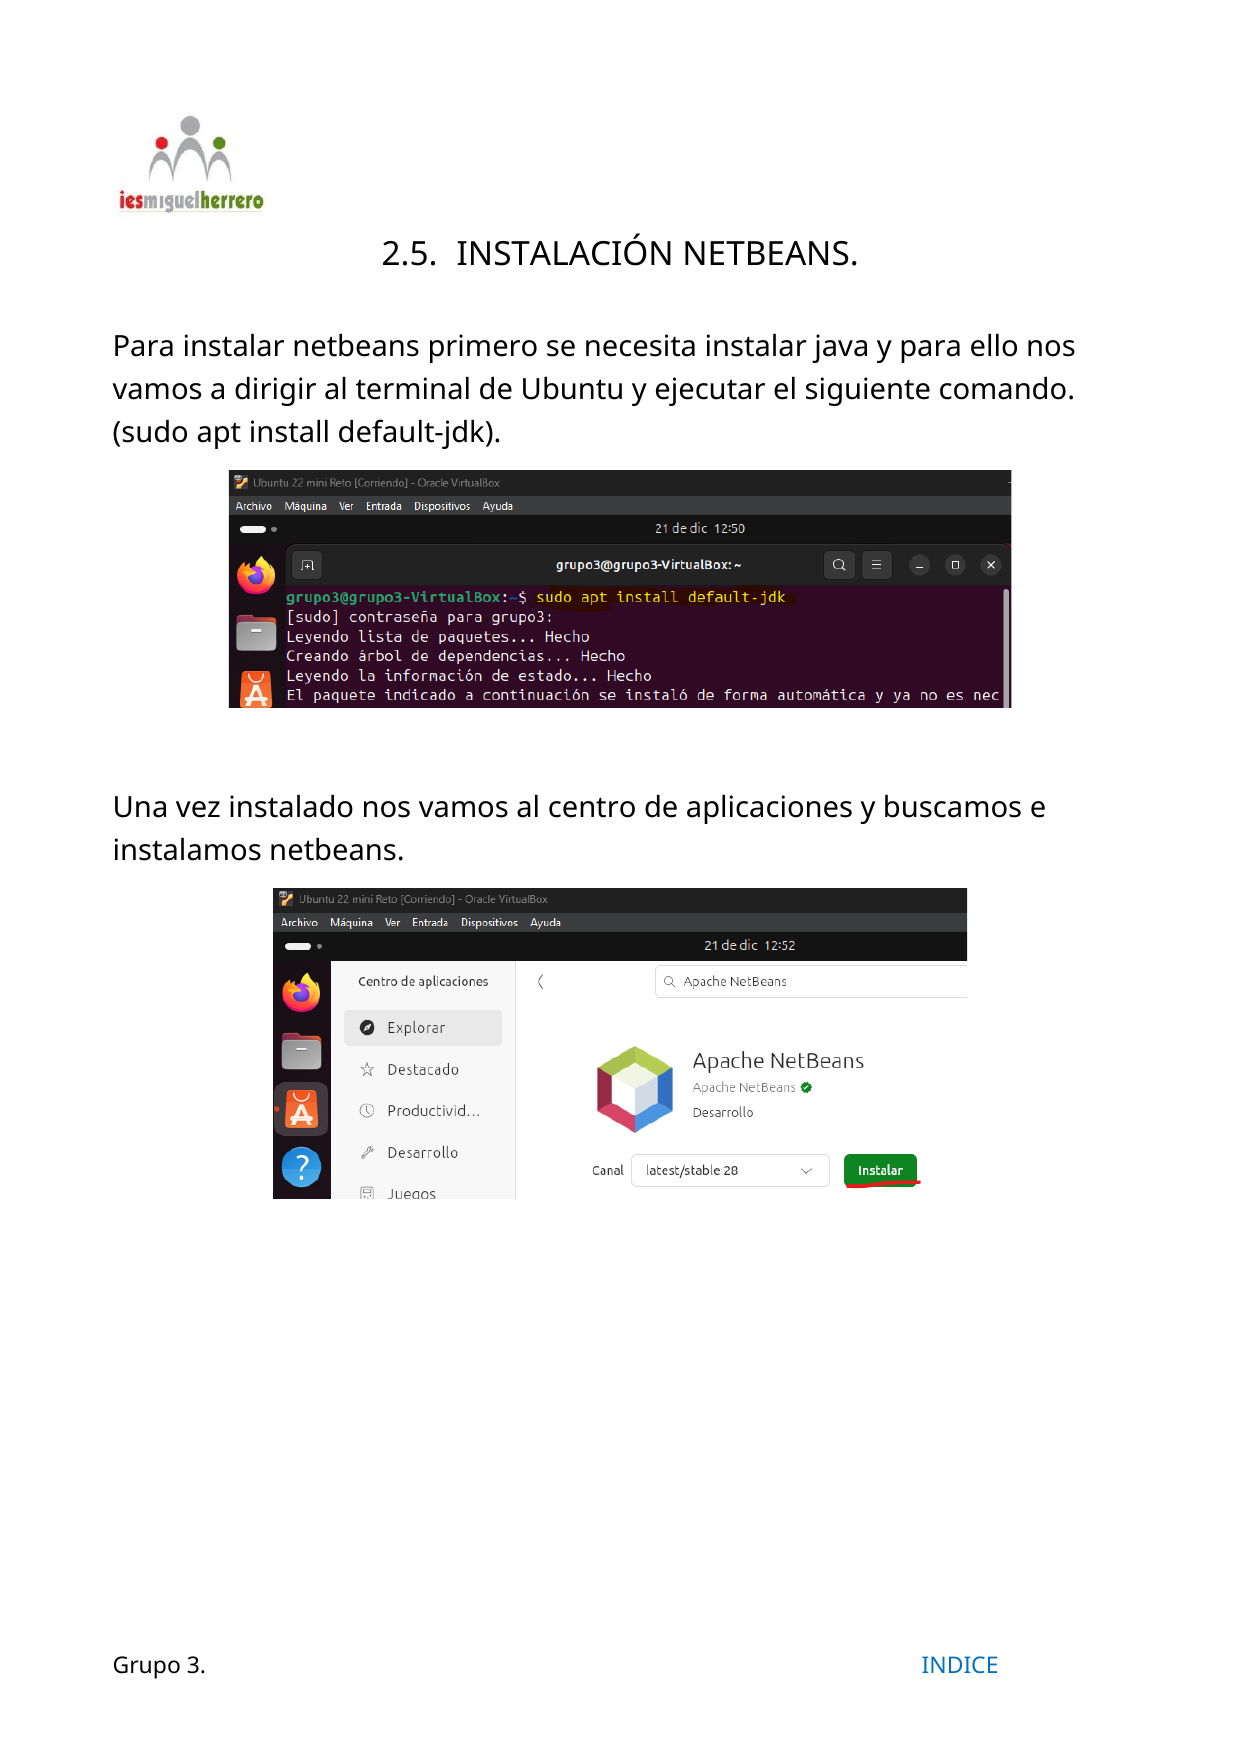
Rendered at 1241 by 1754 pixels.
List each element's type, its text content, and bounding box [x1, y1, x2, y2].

picture [273, 888, 968, 1199]
text Para instalar netbeans primero se necesita instalar java y para ello nos vamos a dirigir al terminal de Ubuntu y ejecutar el siguiente comando. (sudo apt install default-jdk). [112, 325, 1128, 451]
text Una vez instalado nos vamos al centro de aplicaciones y buscamos e instalamos netbeans. [112, 787, 1128, 869]
subtitle INSTALACIÓN NETBEANS. [112, 229, 1128, 275]
picture [112, 105, 267, 226]
picture [228, 470, 1012, 708]
